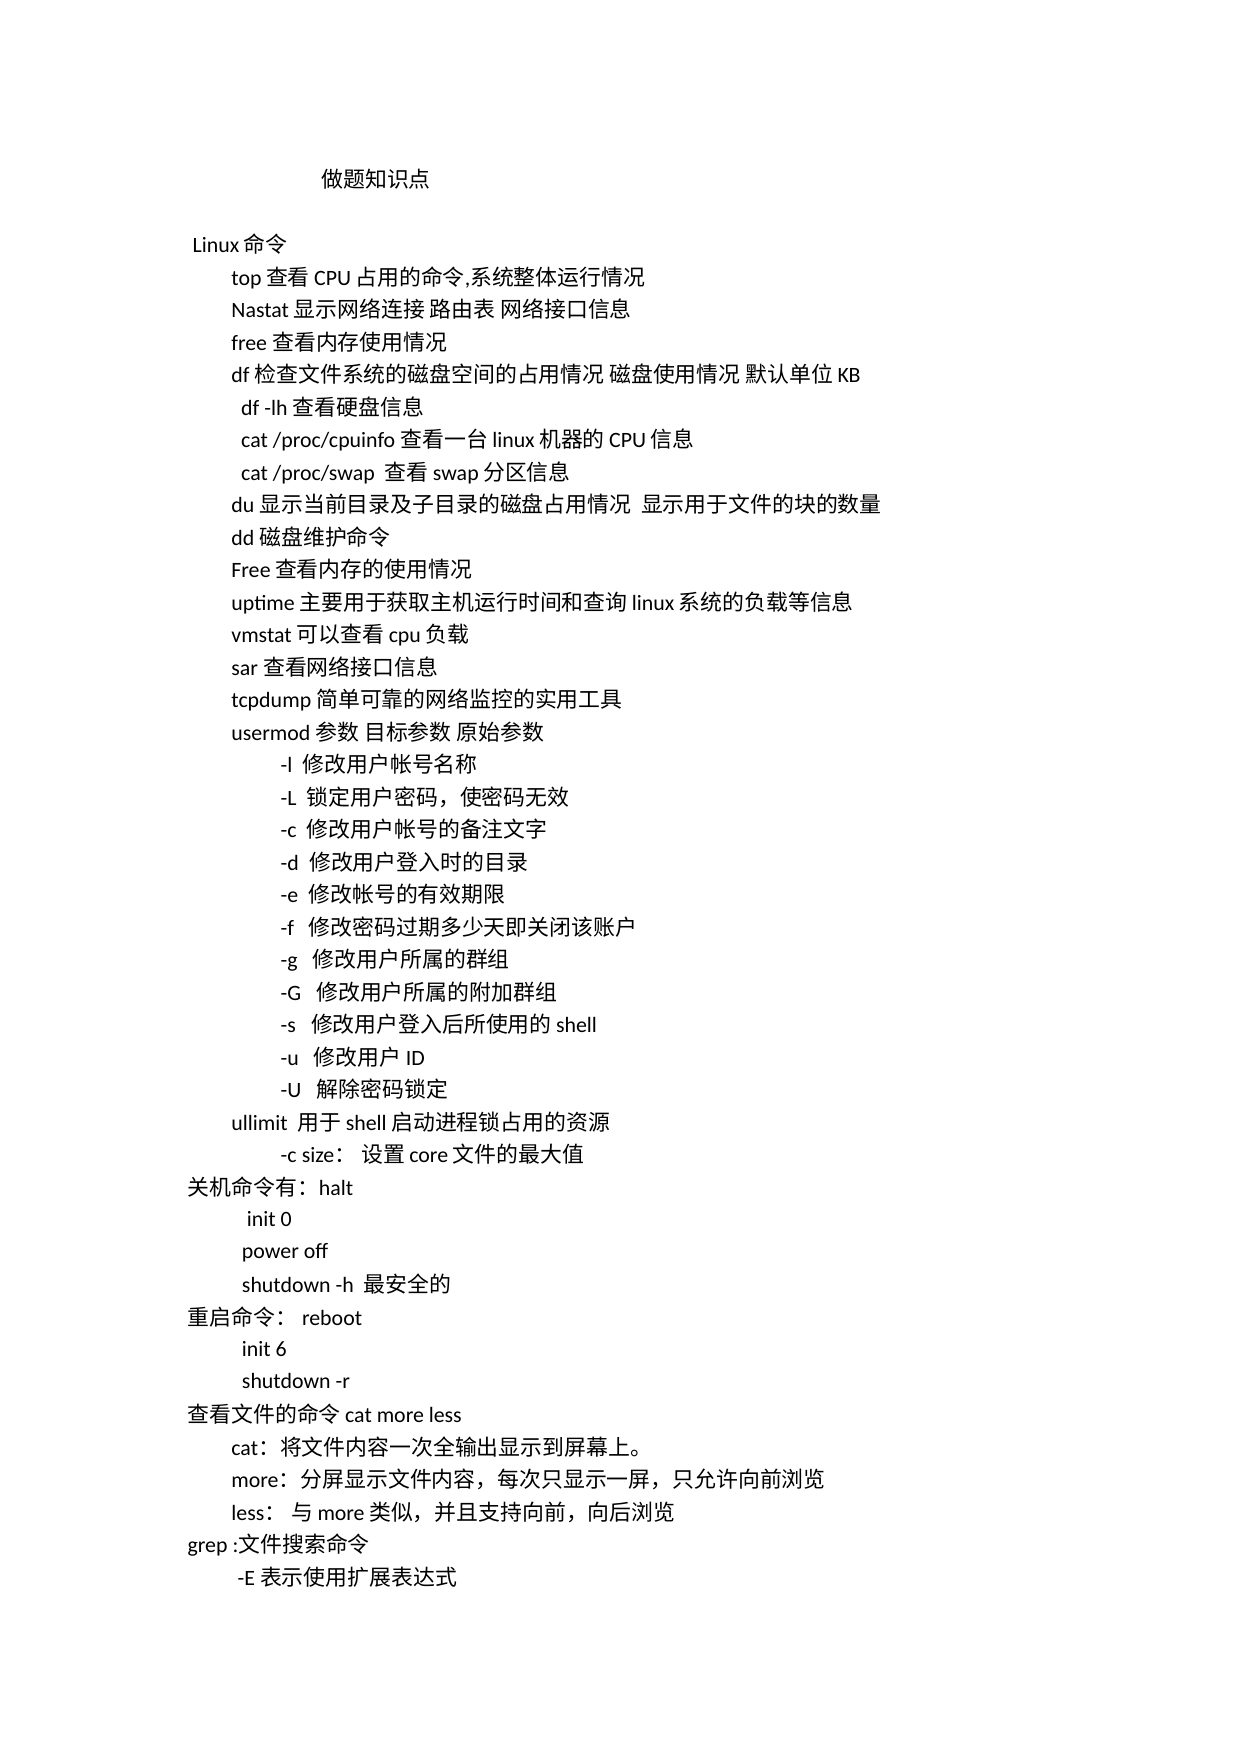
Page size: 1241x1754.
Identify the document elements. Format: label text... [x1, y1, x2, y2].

text cat /proc/swap 查看swap分区信息 [187, 454, 1053, 487]
text top查看CPU占用的命令,系统整体运行情况 [187, 259, 1053, 292]
text tcpdump 简单可靠的网络监控的实用工具 [187, 682, 1053, 714]
text uptime主要用于获取主机运行时间和查询linux系统的负载等信息 [187, 584, 1053, 617]
text shutdown -h 最安全的 [187, 1267, 1053, 1299]
text -U 解除密码锁定 [187, 1072, 1053, 1104]
text dd 磁盘维护命令 [187, 519, 1053, 552]
text -s 修改用户登入后所使用的shell [187, 1007, 1053, 1039]
text Linux命令 [187, 227, 1053, 259]
text -f 修改密码过期多少天即关闭该账户 [187, 909, 1053, 942]
text power off [187, 1234, 1053, 1267]
text -e 修改帐号的有效期限 [187, 877, 1053, 909]
text cat /proc/cpuinfo 查看一台linux机器的CPU信息 [187, 422, 1053, 454]
text init 0 [187, 1202, 1053, 1234]
text -u 修改用户ID [187, 1039, 1053, 1072]
text 查看文件的命令cat more less [187, 1397, 1053, 1429]
text -E 表示使用扩展表达式 [187, 1559, 1053, 1592]
text Free查看内存的使用情况 [187, 552, 1053, 584]
text -c size： 设置core文件的最大值 [187, 1137, 1053, 1169]
text -d 修改用户登入时的目录 [187, 844, 1053, 877]
text 做题知识点 [187, 162, 1053, 194]
text usermod 参数 目标参数 原始参数 [187, 714, 1053, 747]
text du 显示当前目录及子目录的磁盘占用情况 显示用于文件的块的数量 [187, 487, 1053, 519]
text -G 修改用户所属的附加群组 [187, 974, 1053, 1007]
text less： 与more类似，并且支持向前，向后浏览 [187, 1494, 1053, 1527]
text more：分屏显示文件内容，每次只显示一屏，只允许向前浏览 [187, 1462, 1053, 1494]
text 重启命令： reboot [187, 1299, 1053, 1332]
text shutdown -r [187, 1364, 1053, 1397]
text free 查看内存使用情况 [187, 324, 1053, 357]
text df -lh 查看硬盘信息 [187, 389, 1053, 422]
text 关机命令有：halt [187, 1169, 1053, 1202]
text grep :文件搜索命令 [187, 1527, 1053, 1559]
text ullimit 用于shell启动进程锁占用的资源 [187, 1104, 1053, 1137]
text -g 修改用户所属的群组 [187, 942, 1053, 974]
text vmstat 可以查看cpu负载 [187, 617, 1053, 649]
text df 检查文件系统的磁盘空间的占用情况 磁盘使用情况 默认单位KB [187, 357, 1053, 389]
text -c 修改用户帐号的备注文字 [187, 812, 1053, 844]
text -l 修改用户帐号名称 [187, 747, 1053, 779]
text init 6 [187, 1332, 1053, 1364]
text cat：将文件内容一次全输出显示到屏幕上。 [187, 1429, 1053, 1462]
text sar 查看网络接口信息 [187, 649, 1053, 682]
text Nastat 显示网络连接 路由表 网络接口信息 [187, 292, 1053, 324]
text -L 锁定用户密码，使密码无效 [187, 779, 1053, 812]
